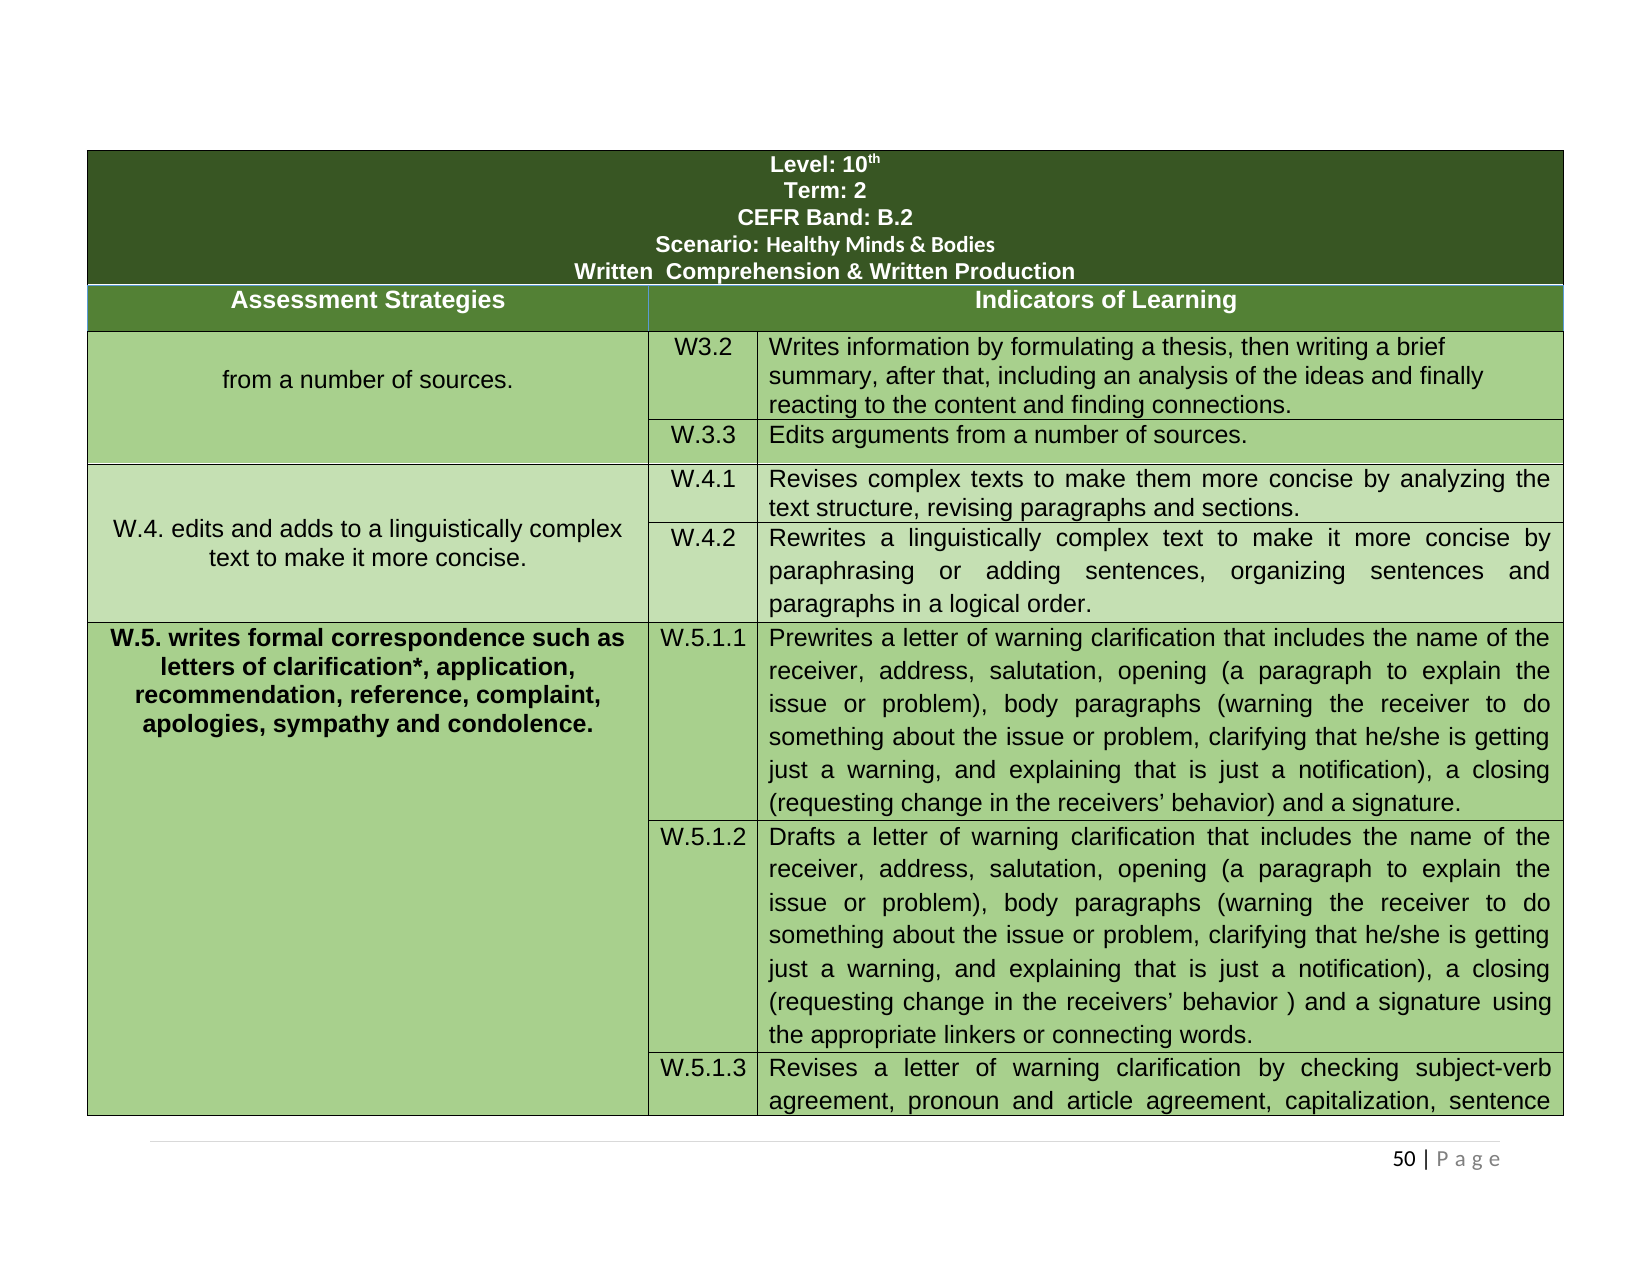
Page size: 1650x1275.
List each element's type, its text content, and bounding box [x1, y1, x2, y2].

table_cell Rewrites a linguistically complex text to make it more concise by paraphrasing or adding sentences, organizing sentences and paragraphs in a logical order. [758, 523, 1563, 622]
table_cell W3.2 [649, 332, 757, 419]
table_cell W.5.1.1 [649, 623, 757, 820]
table_cell W.4. edits and adds to a linguistically complex text to make it more concise. [88, 465, 648, 622]
table_header Level: 10th Term: 2 CEFR Band: B.2 Scenario: Healthy Minds & Bodies Written Comprehension & Written Production [88, 151, 1563, 284]
table_cell W.3.3 [649, 420, 757, 463]
table_cell Assessment Strategies [88, 286, 648, 331]
table_cell Indicators of Learning [649, 286, 1563, 331]
table_cell Revises complex texts to make them more concise by analyzing the text structure, revising paragraphs and sections. [758, 465, 1563, 522]
table_cell Writes information by formulating a thesis, then writing a brief summary, after that, including an analysis of the ideas and finally reacting to the content and finding connections. [758, 332, 1563, 419]
table_cell Prewrites a letter of warning clarification that includes the name of the receiver, address, salutation, opening (a paragraph to explain the issue or problem), body paragraphs (warning the receiver to do something about the issue or problem, clarifying that he/she is getting just a warning, and explaining that is just a notification), a closing (requesting change in the receivers’ behavior) and a signature. [758, 623, 1563, 820]
table_cell W.4.1 [649, 465, 757, 522]
table_cell W.5. writes formal correspondence such as letters of clarification*, application, recommendation, reference, complaint, apologies, sympathy and condolence. [88, 623, 648, 1115]
table_cell W.5.1.2 [649, 821, 757, 1052]
table_cell W.4.2 [649, 523, 757, 622]
table_cell W.5.1.3 [649, 1053, 757, 1115]
table_cell W.3. synthesizes information and arguments from a number of sources. [88, 332, 648, 463]
table_cell Edits arguments from a number of sources. [758, 420, 1563, 463]
table_cell Drafts a letter of warning clarification that includes the name of the receiver, address, salutation, opening (a paragraph to explain the issue or problem), body paragraphs (warning the receiver to do something about the issue or problem, clarifying that he/she is getting just a warning, and explaining that is just a notification), a closing (requesting change in the receivers’ behavior ) and a signature using the appropriate linkers or connecting words. [758, 821, 1563, 1052]
